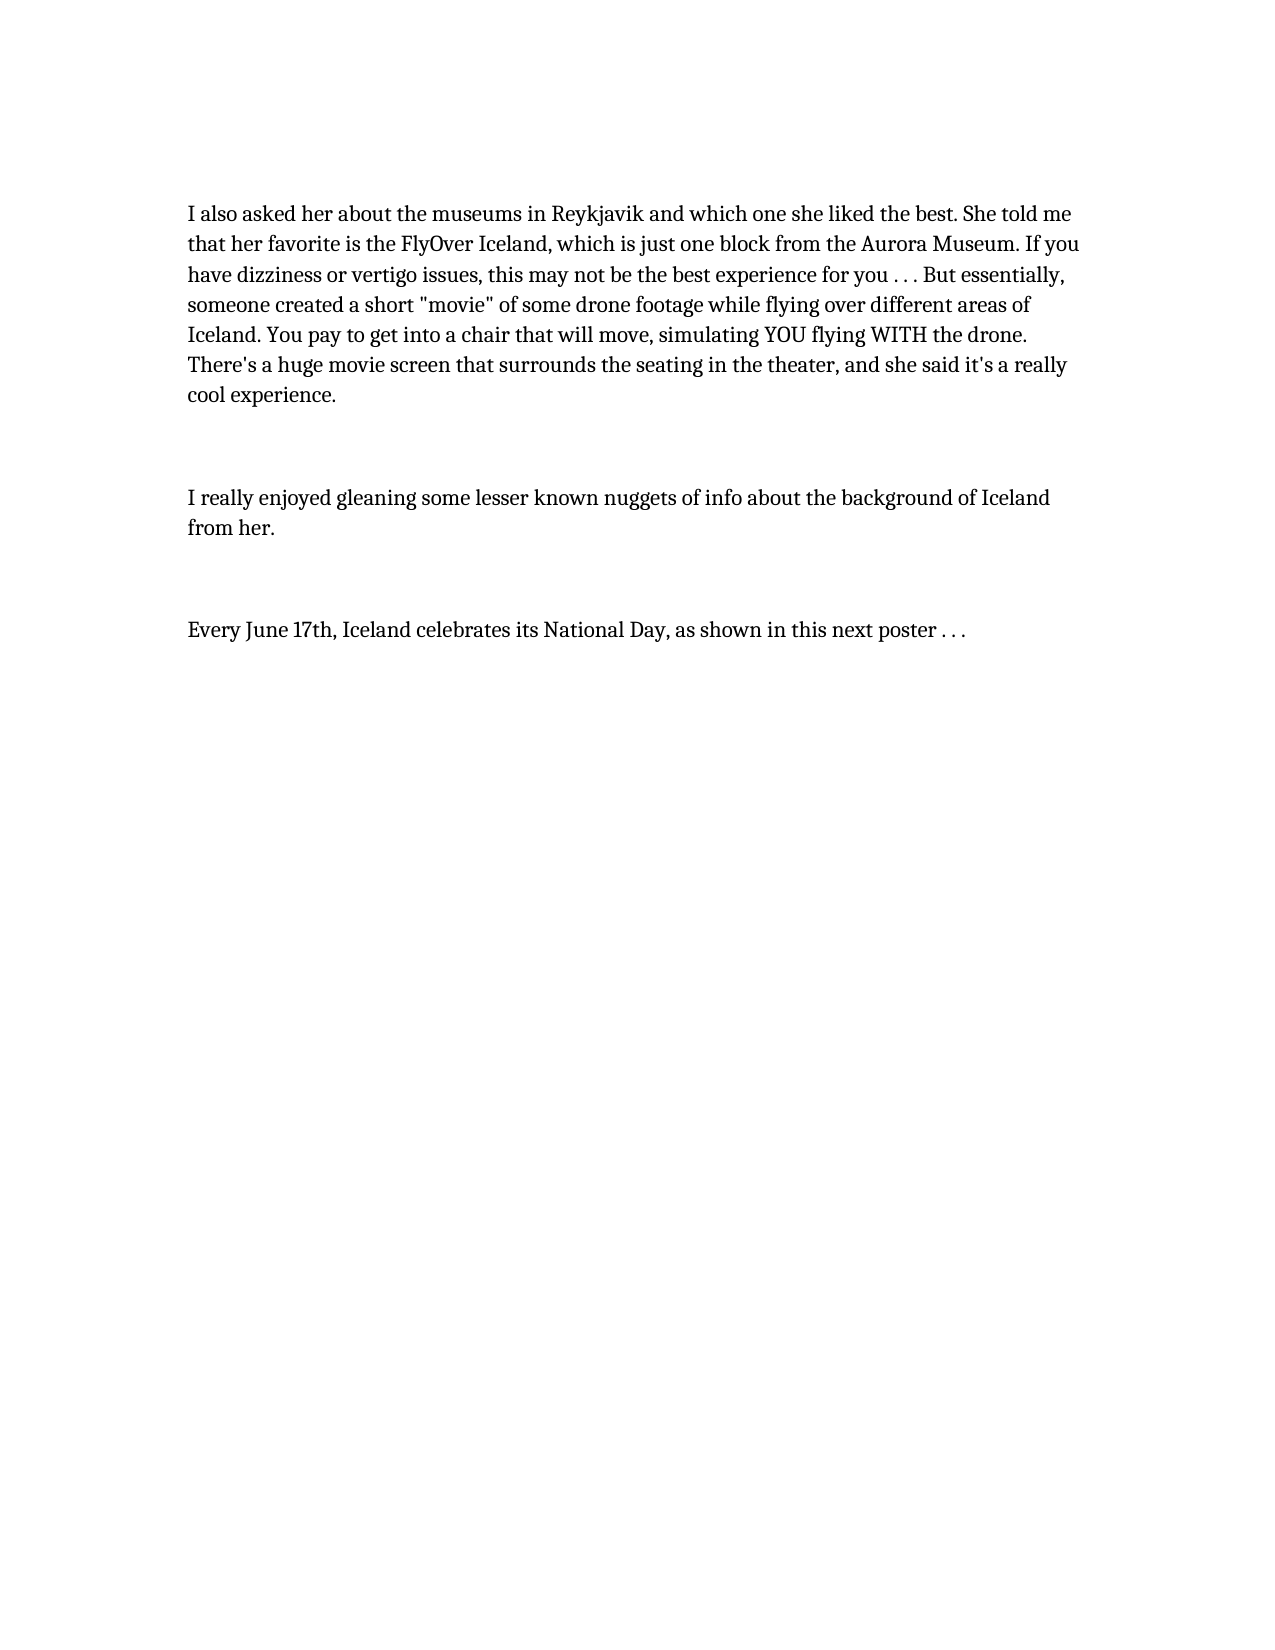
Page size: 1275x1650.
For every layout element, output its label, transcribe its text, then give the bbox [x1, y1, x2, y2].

text I really enjoyed gleaning some lesser known nuggets of info about the background of Iceland from her. [187, 484, 1087, 541]
text Every June 17th, Iceland celebrates its National Day, as shown in this next poster . . . [187, 617, 1087, 643]
text I also asked her about the museums in Reykjavik and which one she liked the best. She told me that her favorite is the FlyOver Iceland, which is just one block from the Aurora Museum. If you have dizziness or vertigo issues, this may not be the best experience for you . . . But essentially, someone created a short "movie" of some drone footage while flying over different areas of Iceland. You pay to get into a chair that will move, simulating YOU flying WITH the drone. There's a huge movie screen that surrounds the seating in the theater, and she said it's a really cool experience. [187, 201, 1087, 409]
